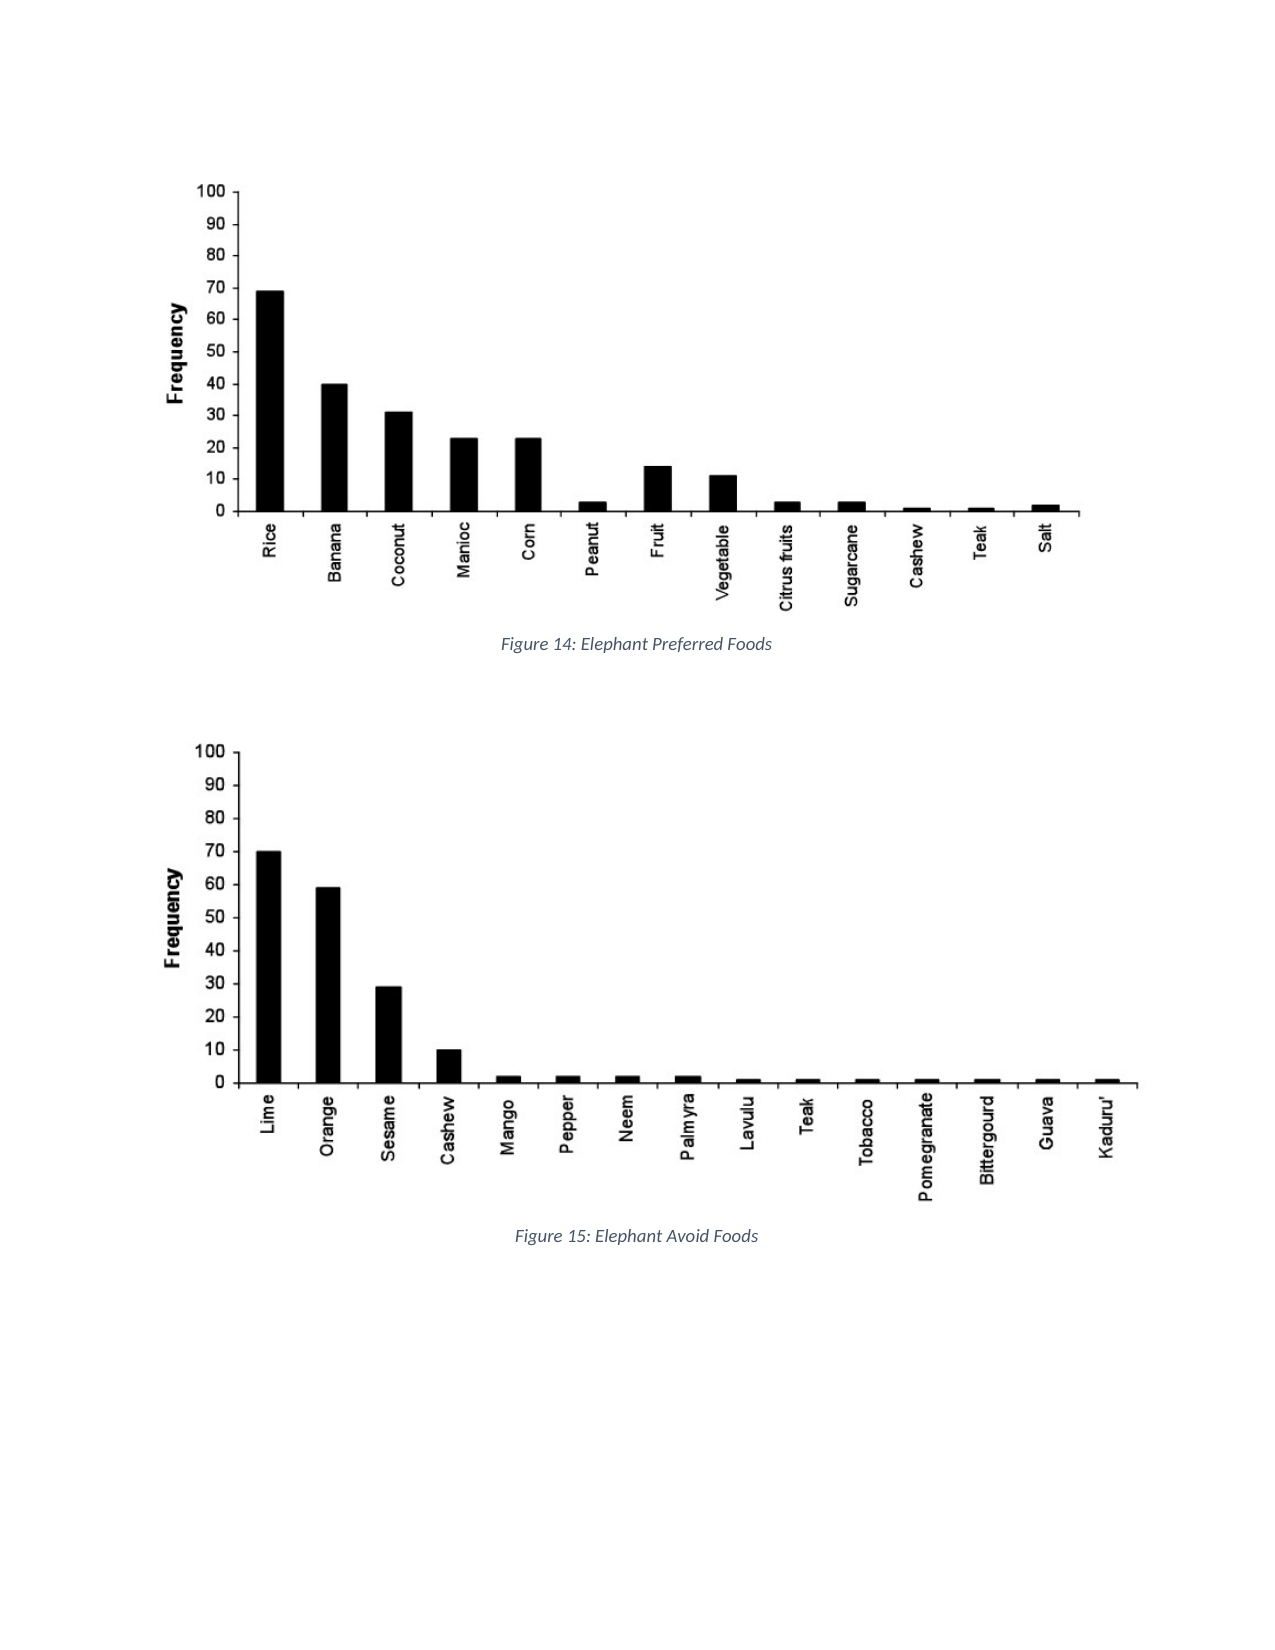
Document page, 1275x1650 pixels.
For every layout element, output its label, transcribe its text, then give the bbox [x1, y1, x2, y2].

picture [150, 150, 1117, 614]
picture [150, 722, 1153, 1206]
